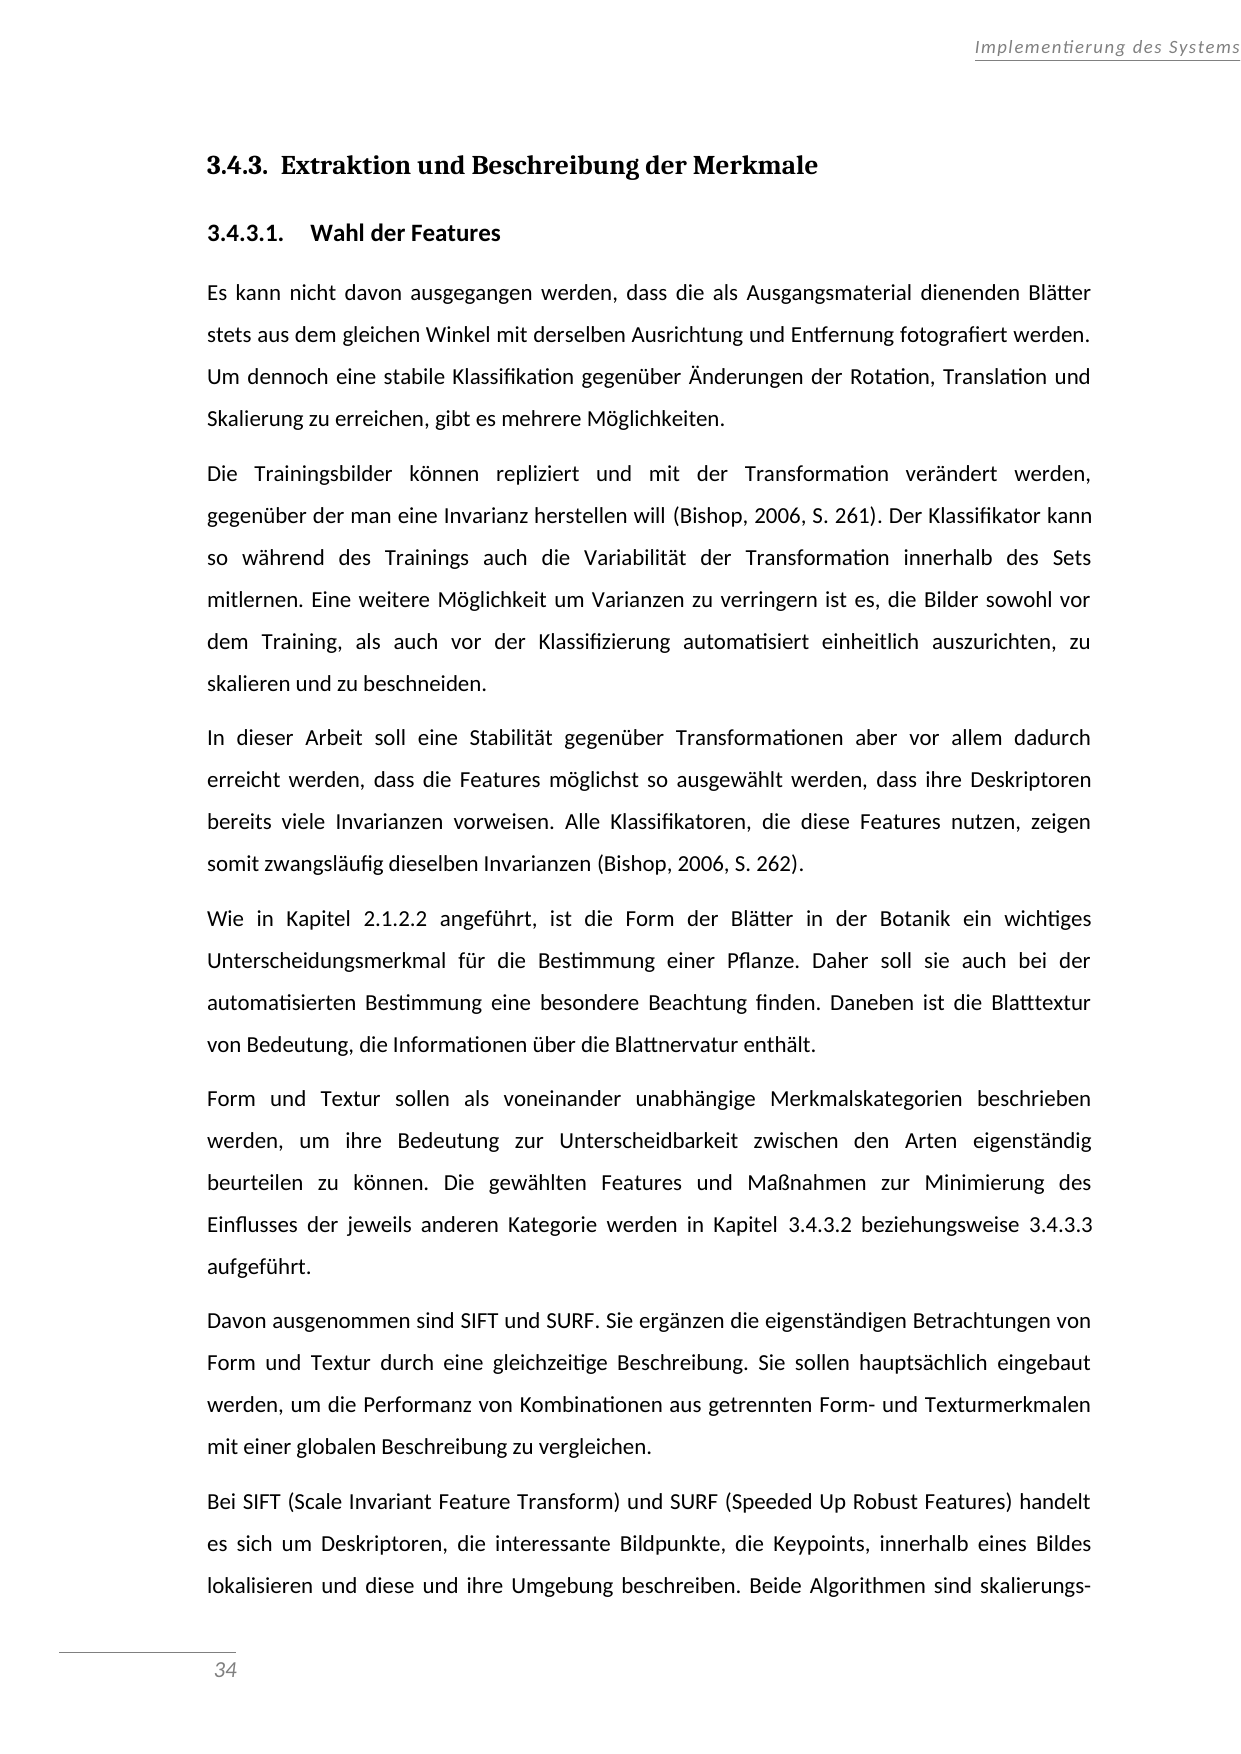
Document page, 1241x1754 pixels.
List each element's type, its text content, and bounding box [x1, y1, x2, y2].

text Die Trainingsbilder können repliziert und mit der Transformation verändert werden, gegenüber der man eine Invarianz herstellen will (Bishop, 2006, S. 261). Der Klassifikator kann so während des Trainings auch die Variabilität der Transformation innerhalb des Sets mitlernen. Eine weitere Möglichkeit um Varianzen zu verringern ist es, die Bilder sowohl vor dem Training, als auch vor der Klassifizierung automatisiert einheitlich auszurichten, zu skalieren und zu beschneiden. [207, 459, 1093, 697]
text In dieser Arbeit soll eine Stabilität gegenüber Transformationen aber vor allem dadurch erreicht werden, dass die Features möglichst so ausgewählt werden, dass ihre Deskriptoren bereits viele Invarianzen vorweisen. Alle Klassifikatoren, die diese Features nutzen, zeigen somit zwangsläufig dieselben Invarianzen (Bishop, 2006, S. 262). [207, 723, 1093, 877]
subtitle Wahl der Features [207, 217, 1093, 248]
text Davon ausgenommen sind SIFT und SURF. Sie ergänzen die eigenständigen Betrachtungen von Form und Textur durch eine gleichzeitige Beschreibung. Sie sollen hauptsächlich eingebaut werden, um die Performanz von Kombinationen aus getrennten Form- und Texturmerkmalen mit einer globalen Beschreibung zu vergleichen. [207, 1307, 1093, 1461]
text Es kann nicht davon ausgegangen werden, dass die als Ausgangsmaterial dienenden Blätter stets aus dem gleichen Winkel mit derselben Ausrichtung und Entfernung fotografiert werden. Um dennoch eine stabile Klassifikation gegenüber Änderungen der Rotation, Translation und Skalierung zu erreichen, gibt es mehrere Möglichkeiten. [207, 278, 1093, 432]
subtitle Extraktion und Beschreibung der Merkmale [207, 150, 1093, 181]
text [207, 1487, 1093, 1599]
text Wie in Kapitel 2.1.2.2 angeführt, ist die Form der Blätter in der Botanik ein wichtiges Unterscheidungsmerkmal für die Bestimmung einer Pflanze. Daher soll sie auch bei der automatisierten Bestimmung eine besondere Beachtung finden. Daneben ist die Blatttextur von Bedeutung, die Informationen über die Blattnervatur enthält. [207, 904, 1093, 1058]
text Form und Textur sollen als voneinander unabhängige Merkmalskategorien beschrieben werden, um ihre Bedeutung zur Unterscheidbarkeit zwischen den Arten eigenständig beurteilen zu können. Die gewählten Features und Maßnahmen zur Minimierung des Einflusses der jeweils anderen Kategorie werden in Kapitel 3.4.3.2 beziehungsweise 3.4.3.3 aufgeführt. [207, 1084, 1093, 1280]
